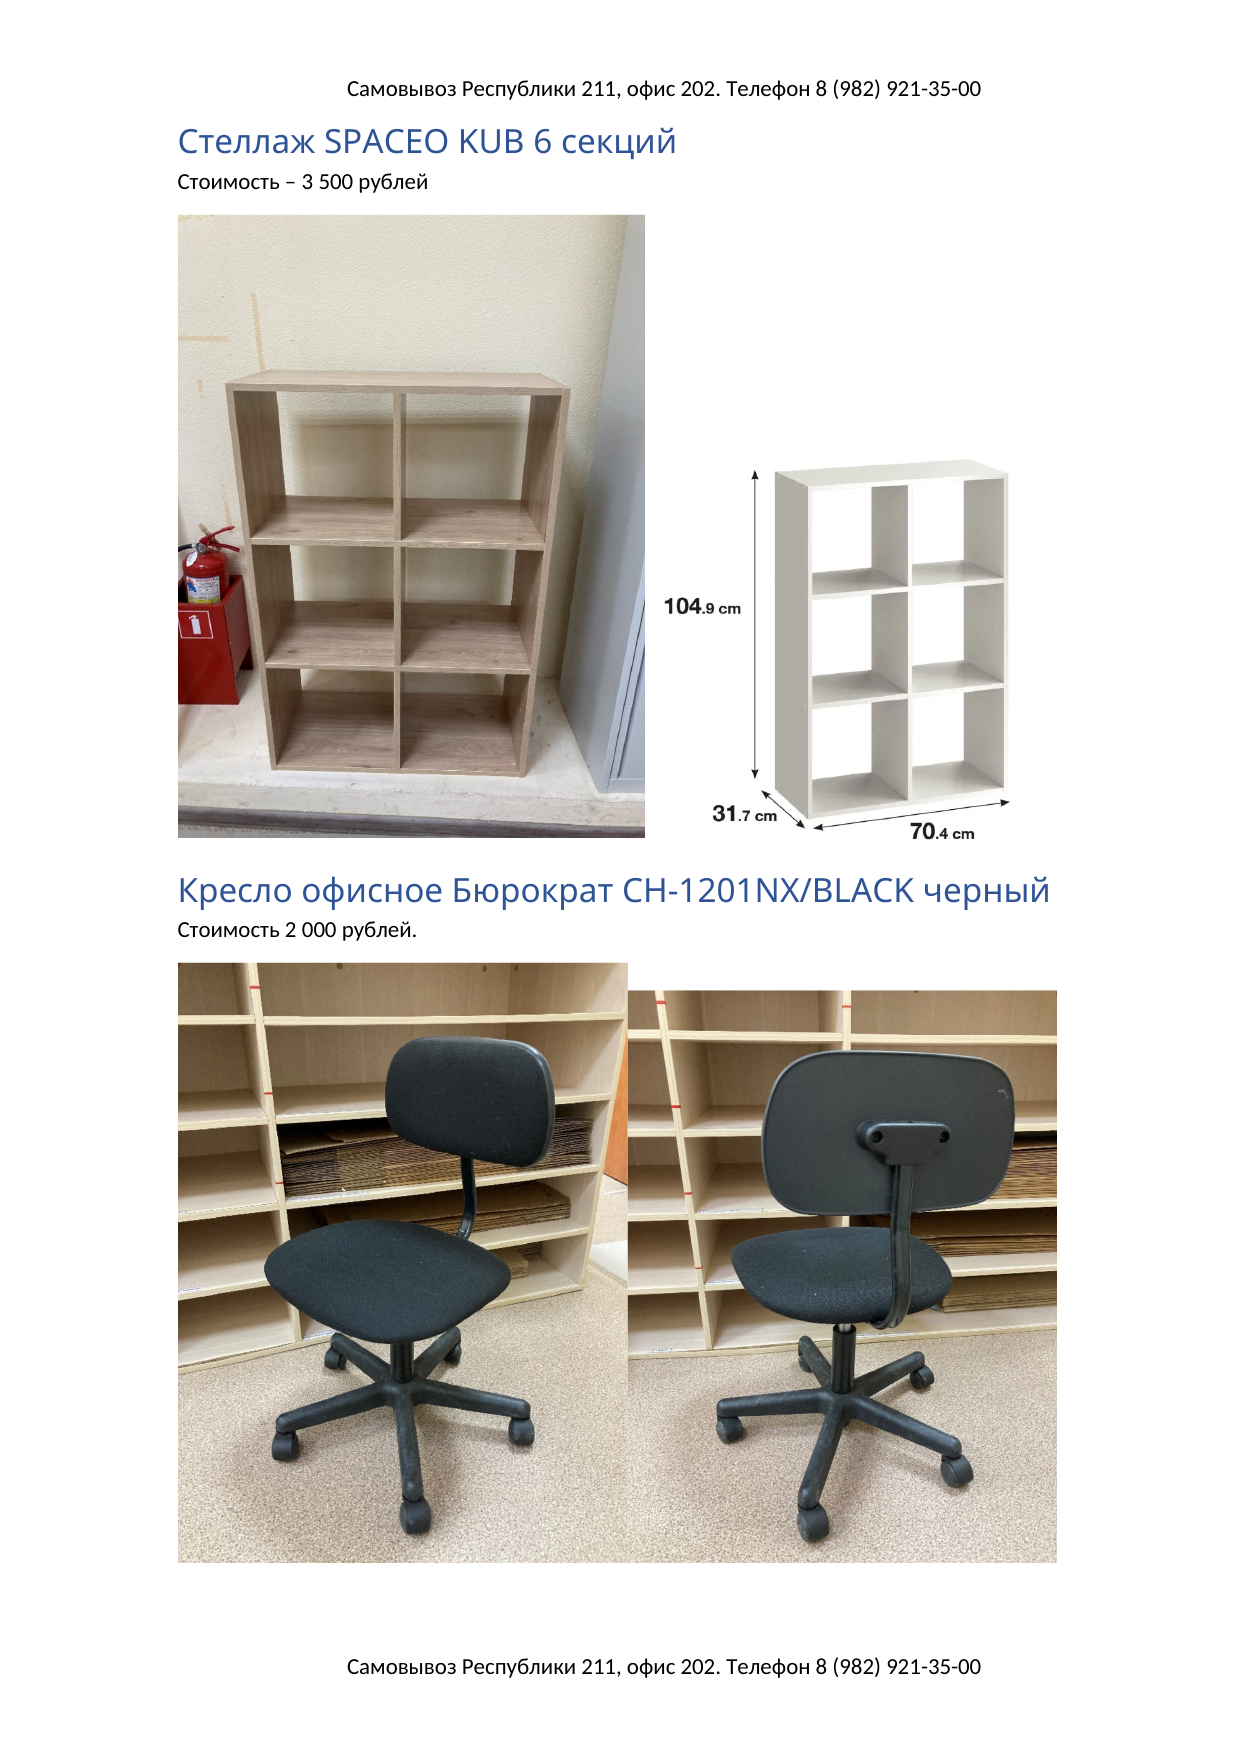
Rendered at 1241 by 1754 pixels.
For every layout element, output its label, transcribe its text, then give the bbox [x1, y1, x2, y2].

picture [178, 215, 645, 837]
text Стоимость 2 000 рублей. [177, 915, 1152, 943]
picture [628, 991, 1057, 1562]
picture [646, 459, 1026, 840]
subtitle Кресло офисное Бюрократ CH-1201NX/BLACK черный [177, 866, 1152, 912]
picture [178, 963, 628, 1562]
subtitle Стеллаж SPACEO KUB 6 секций [177, 118, 1152, 163]
text Стоимость – 3 500 рублей [177, 167, 1152, 195]
